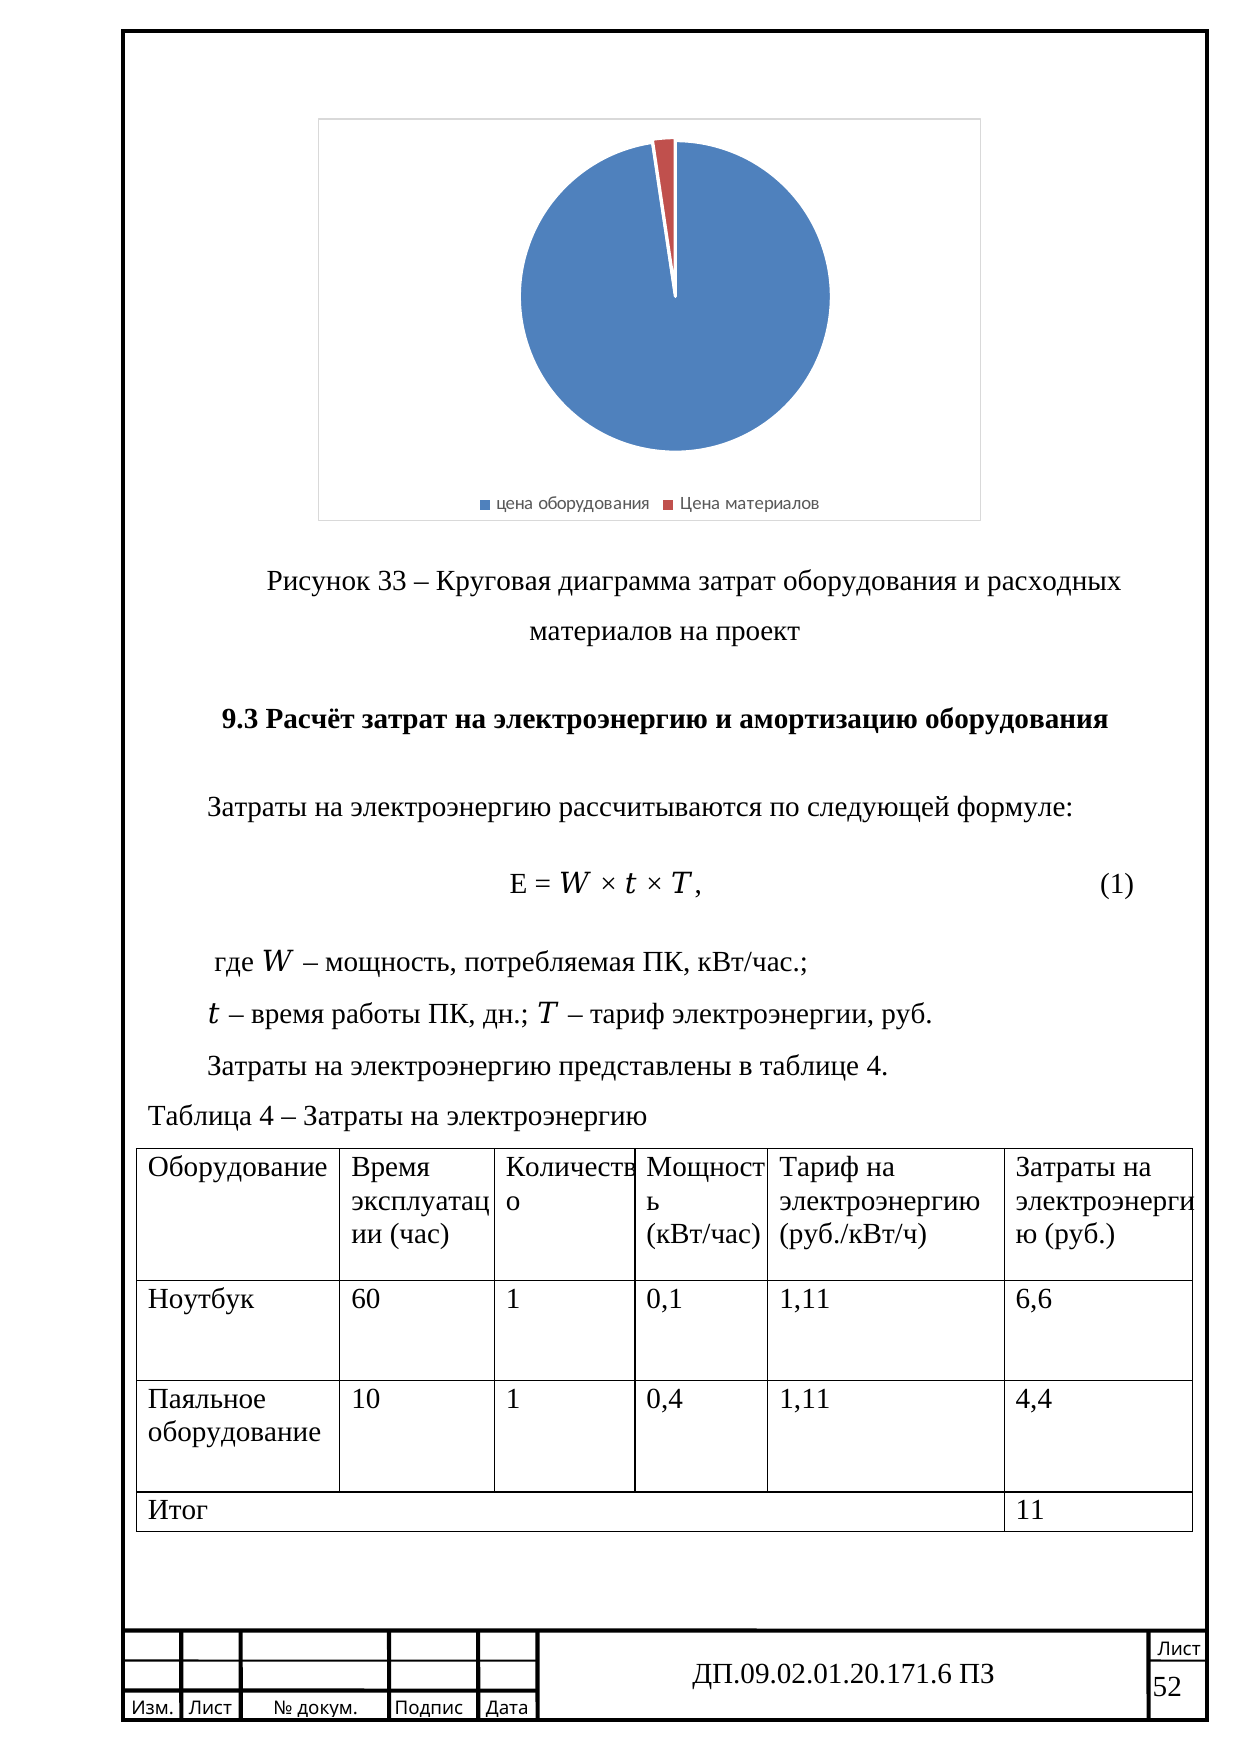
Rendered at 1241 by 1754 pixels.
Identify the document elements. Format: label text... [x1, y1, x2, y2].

text Рисунок 33 – Круговая диаграмма затрат оборудования и расходных материалов на проект [162, 563, 1167, 647]
table_cell 60 [340, 1281, 494, 1380]
text Затраты на электроэнергию представлены в таблице 4. [148, 1048, 1181, 1081]
text Таблица 4 – Затраты на электроэнергию [148, 1098, 1181, 1131]
table_cell 11 [1005, 1493, 1192, 1531]
table_cell 6,6 [1005, 1281, 1192, 1380]
text Затраты на электроэнергию рассчитываются по следующей формуле: [148, 789, 1181, 822]
table_cell Итог [137, 1493, 1004, 1531]
table_header Количество [495, 1149, 634, 1280]
table_cell 10 [340, 1381, 494, 1491]
table_cell Ноутбук [137, 1281, 339, 1380]
table_cell 0,1 [636, 1281, 767, 1380]
table_header Оборудование [137, 1149, 339, 1280]
table_cell Паяльное оборудование [137, 1381, 339, 1491]
text 9.3 Расчёт затрат на электроэнергию и амортизацию оборудования [222, 701, 1167, 734]
table_header Тариф на электроэнергию (руб./кВт/ч) [768, 1149, 1004, 1280]
table_cell 1,11 [768, 1381, 1004, 1491]
table_cell 0,4 [636, 1381, 767, 1491]
text где 𝑊 – мощность, потребляемая ПК, кВт/час.; [148, 942, 1181, 977]
table_header Затраты на электроэнергию (руб.) [1005, 1149, 1192, 1280]
table_cell 1 [495, 1381, 634, 1491]
text Е = 𝑊 × 𝑡 × 𝑇, (1) [443, 864, 1181, 899]
table_header Мощность (кВт/час) [636, 1149, 767, 1280]
table_header Время эксплуатации (час) [340, 1149, 494, 1280]
table_cell 1 [495, 1281, 634, 1380]
table_cell 1,11 [768, 1281, 1004, 1380]
table_cell 4,4 [1005, 1381, 1192, 1491]
text 𝑡 – время работы ПК, дн.; 𝑇 – тариф электроэнергии, руб. [148, 995, 1181, 1030]
